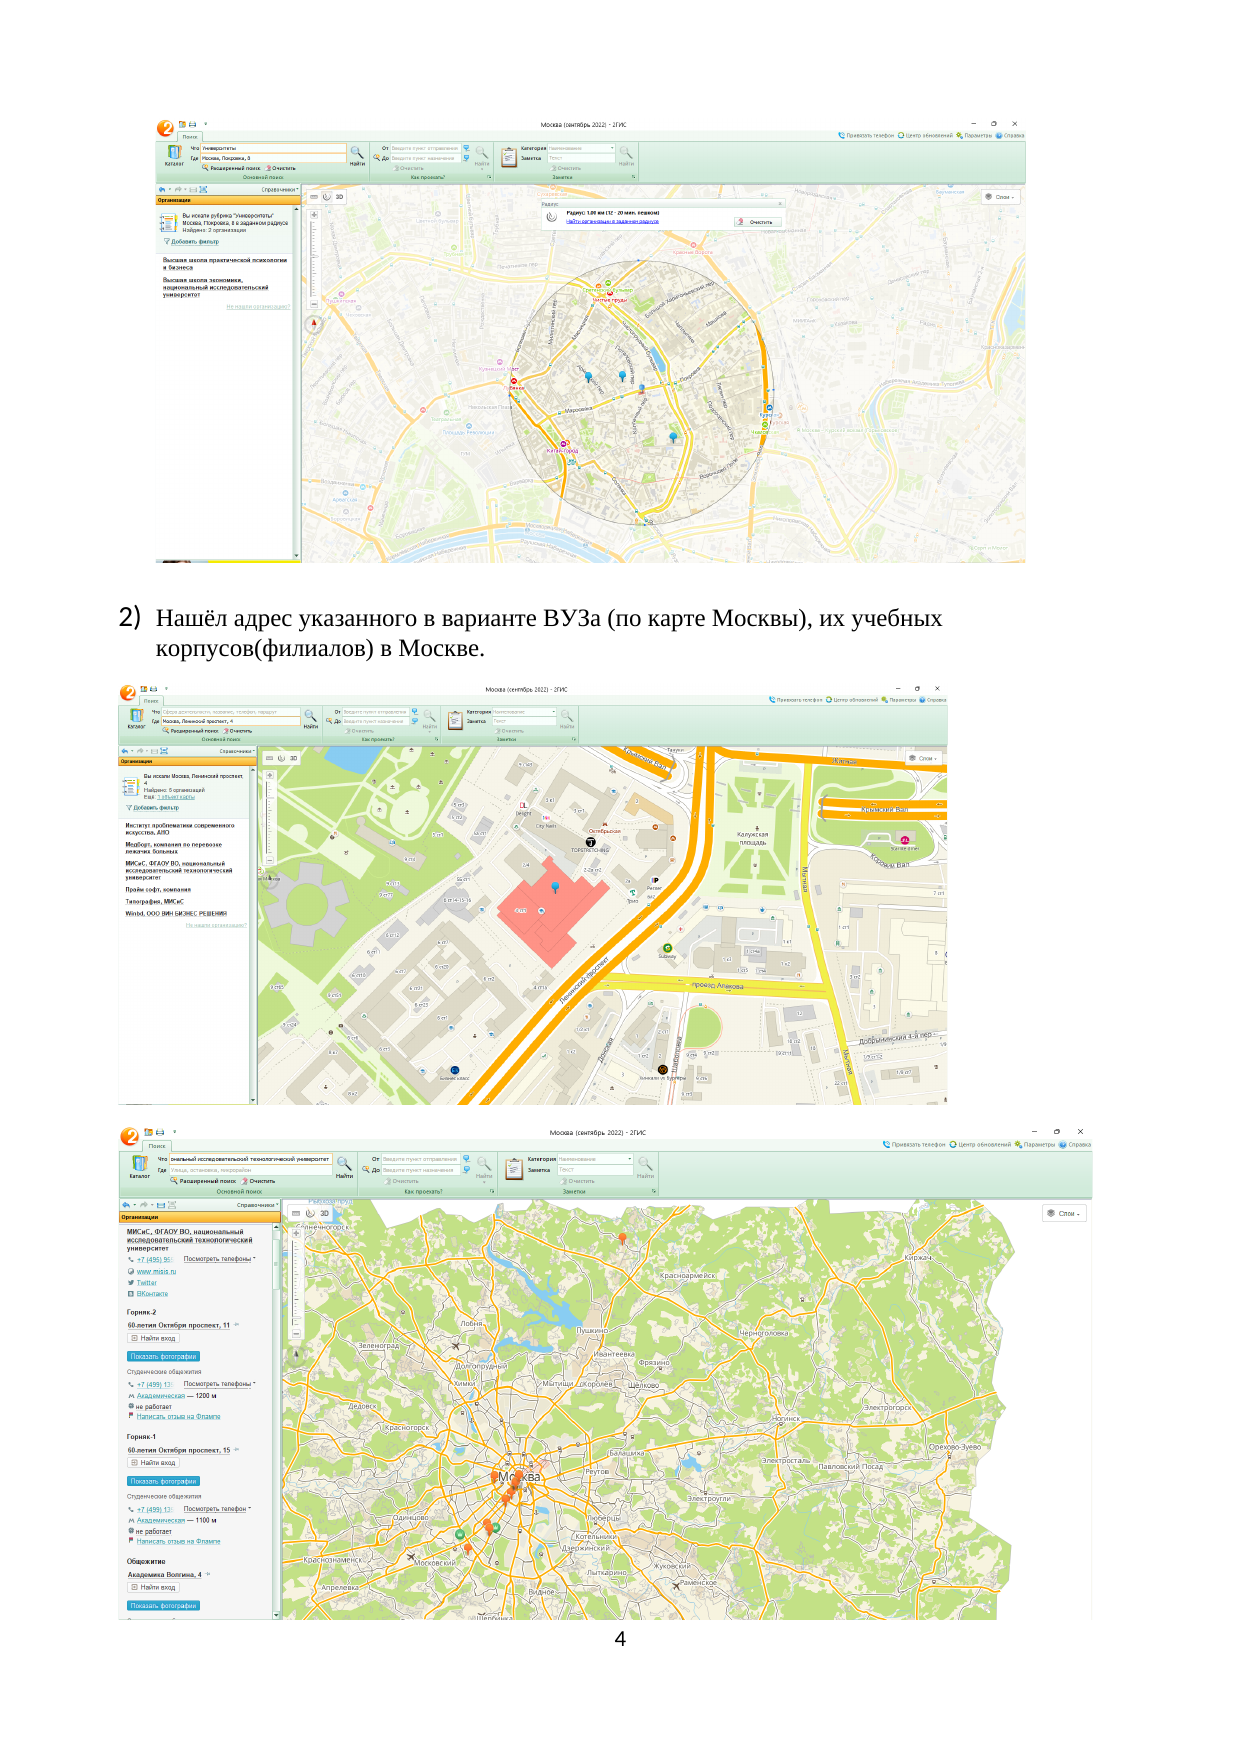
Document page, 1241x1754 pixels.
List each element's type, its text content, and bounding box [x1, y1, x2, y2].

list Нашёл адрес указанного в варианте ВУЗа (по карте Москвы), их учебных корпусов(филиалов) в Москве. [118, 598, 1152, 662]
picture [118, 683, 948, 1105]
picture [155, 118, 1026, 563]
picture [118, 1125, 1093, 1620]
